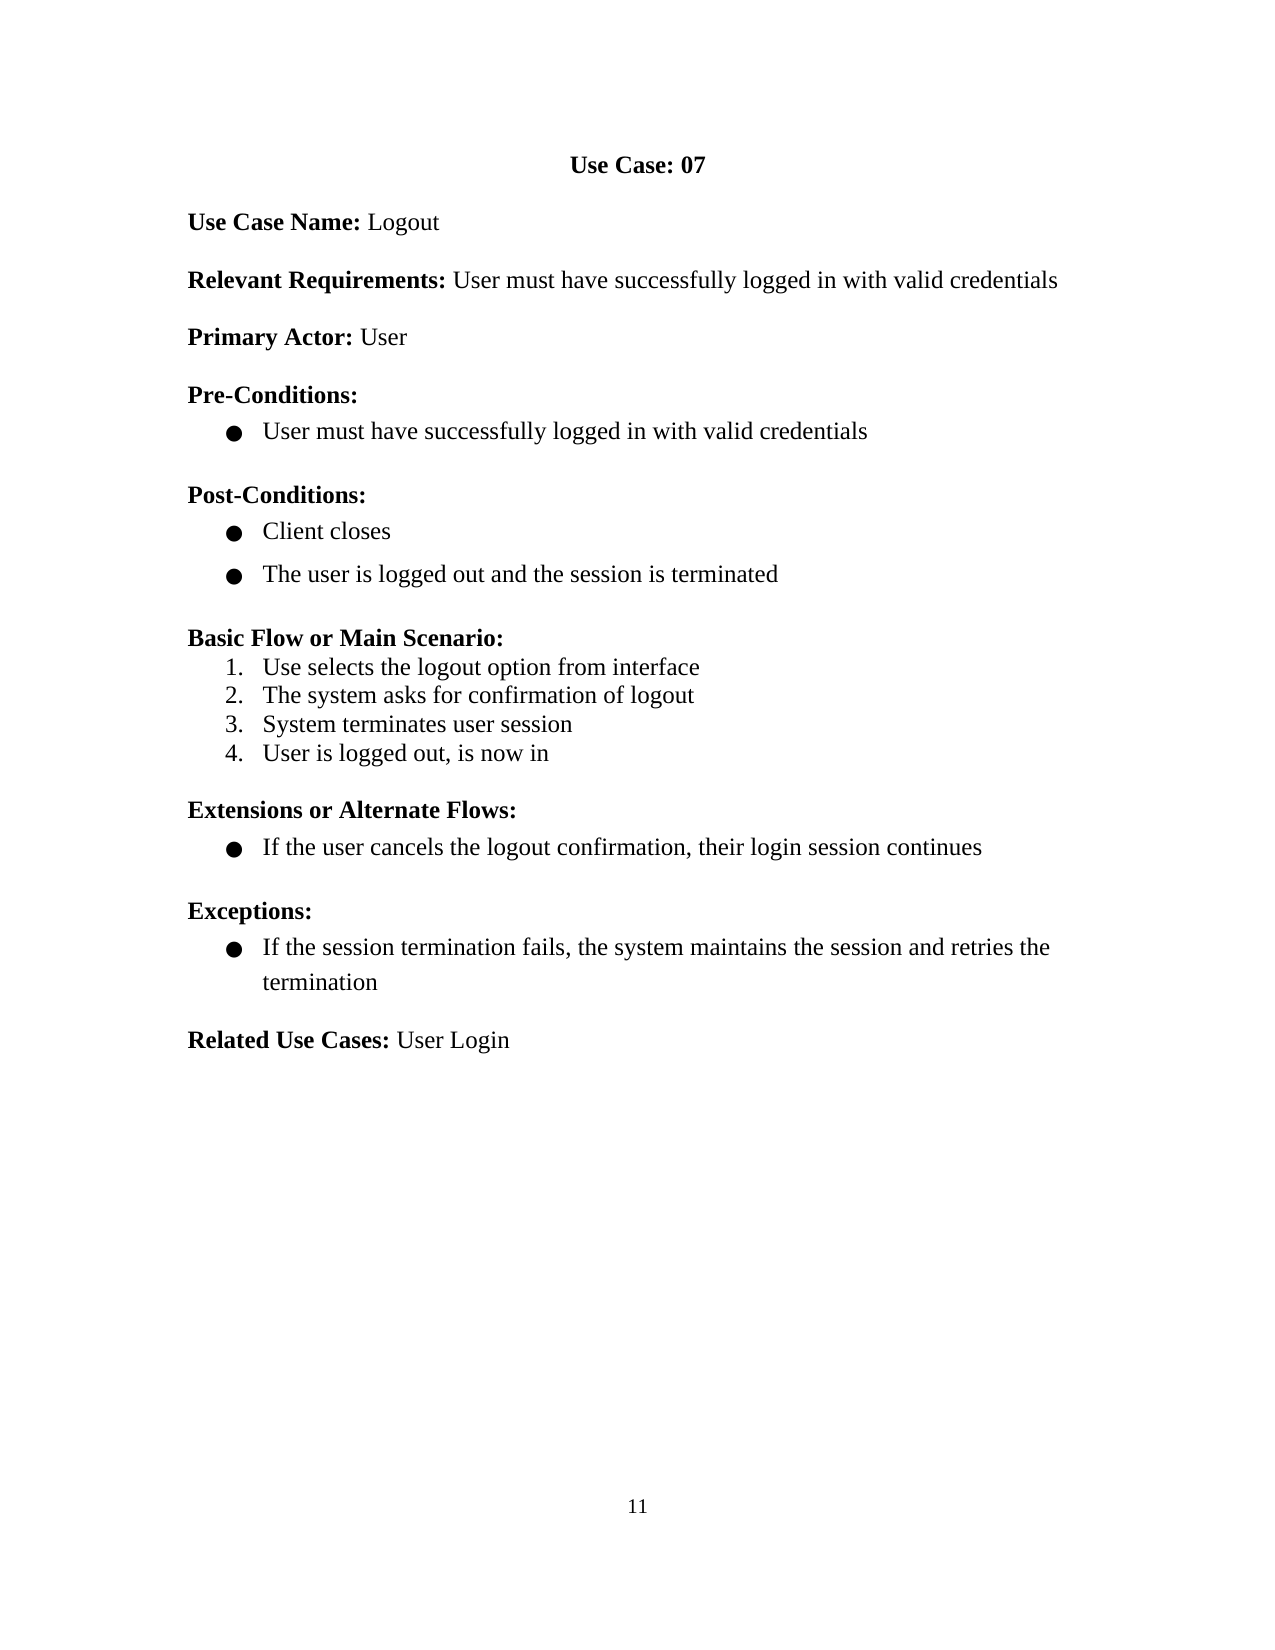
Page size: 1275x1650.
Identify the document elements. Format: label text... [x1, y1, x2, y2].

text Use Case Name: Logout [187, 207, 1087, 236]
list The system asks for confirmation of logout [225, 681, 1087, 709]
text Use Case: 07 [187, 150, 1087, 179]
text Exceptions: [187, 896, 1087, 924]
text Basic Flow or Main Scenario: [187, 623, 1087, 652]
list Use selects the logout option from interface [225, 652, 1087, 681]
list User must have successfully logged in with valid credentials [225, 409, 1087, 451]
text Extensions or Alternate Flows: [187, 796, 1087, 824]
text Primary Actor: User [187, 322, 1087, 351]
list If the user cancels the logout confirmation, their login session continues [225, 824, 1087, 867]
list The user is logged out and the session is terminated [225, 552, 1087, 594]
list User is logged out, is now in [225, 738, 1087, 767]
list If the session termination fails, the system maintains the session and retries the termination [225, 924, 1087, 996]
text Pre-Conditions: [187, 380, 1087, 409]
list Client closes [225, 509, 1087, 552]
text Related Use Cases: User Login [187, 1025, 1087, 1053]
text Relevant Requirements: User must have successfully logged in with valid credentials [187, 265, 1087, 294]
list System terminates user session [225, 709, 1087, 738]
text Post-Conditions: [187, 480, 1087, 509]
